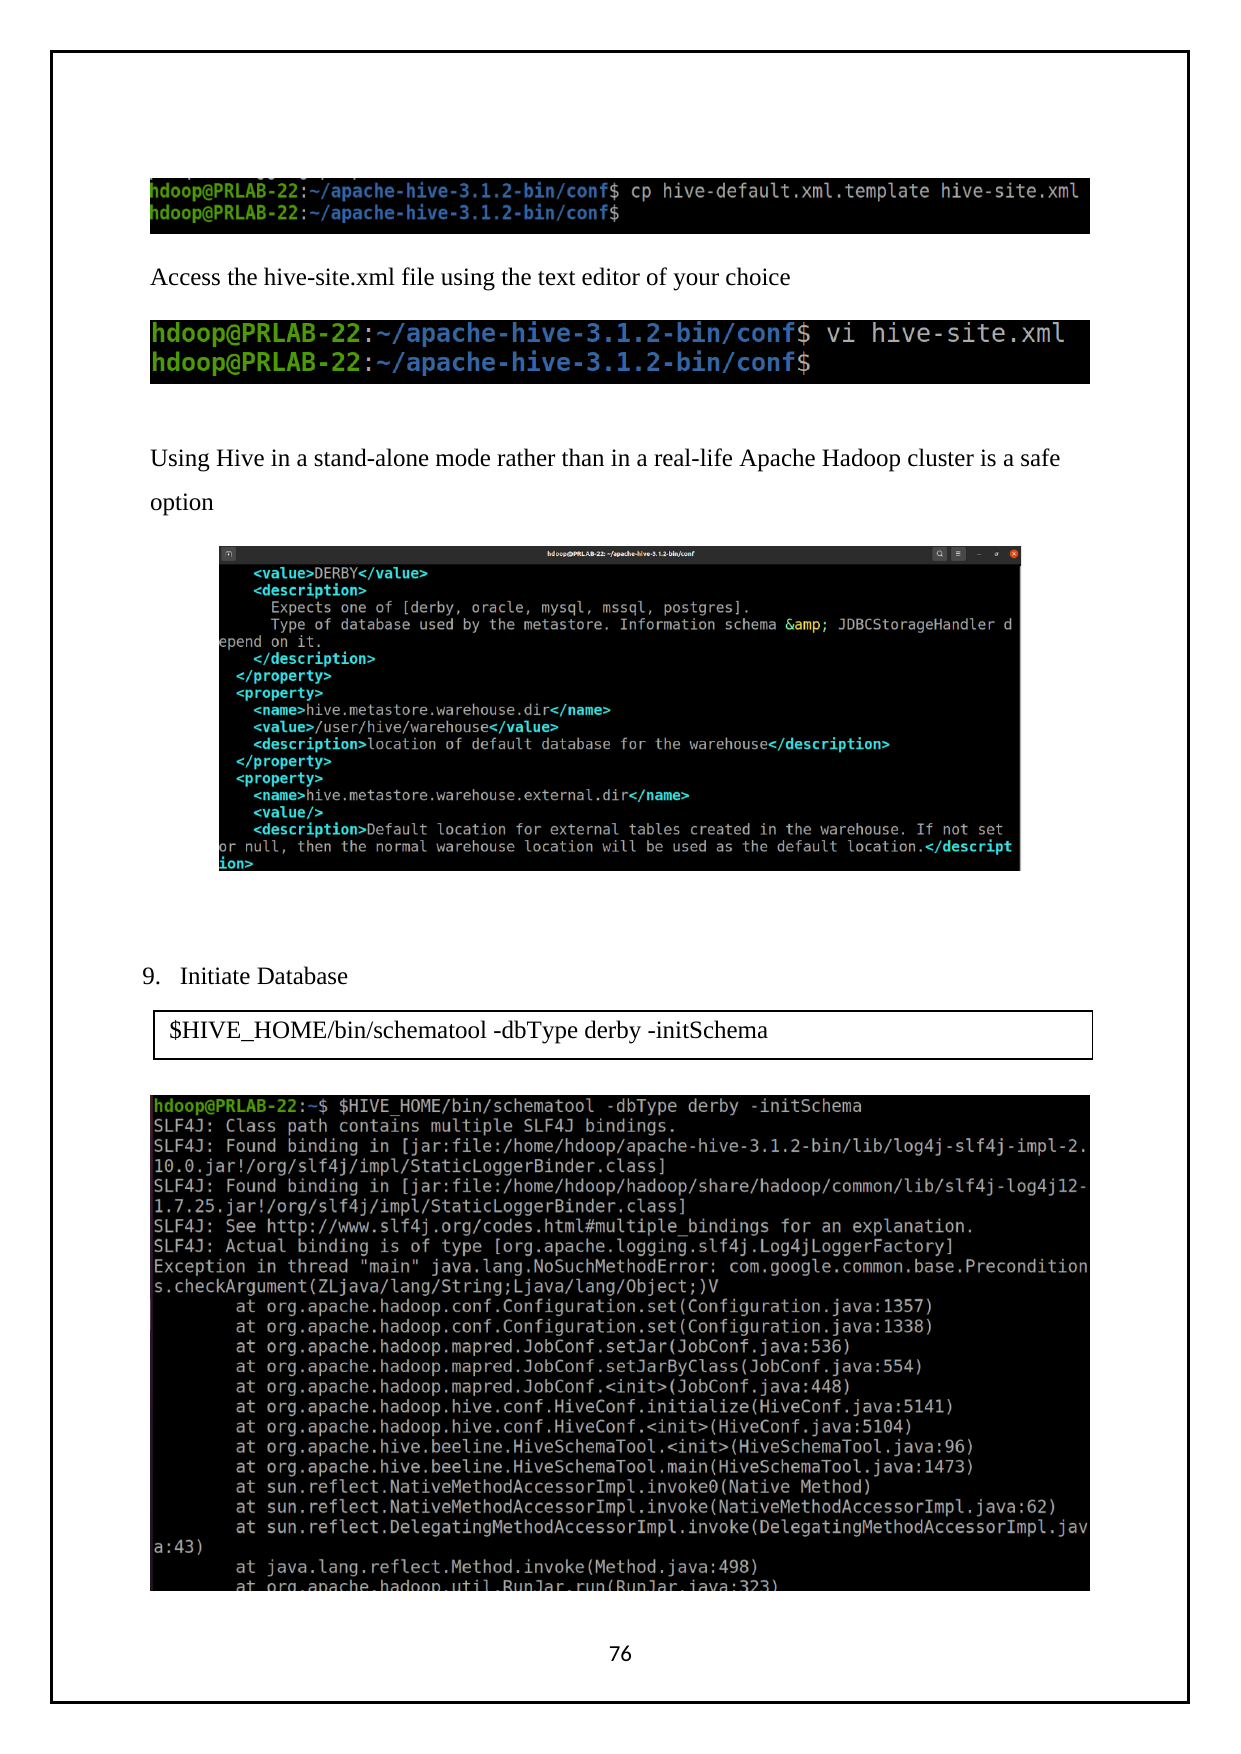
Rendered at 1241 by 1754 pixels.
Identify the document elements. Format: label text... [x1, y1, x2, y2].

picture [150, 178, 1090, 234]
text Using Hive in a stand-alone mode rather than in a real-life Apache Hadoop cluster is a safe option [150, 443, 1090, 515]
picture [150, 1095, 1090, 1591]
picture [150, 320, 1090, 384]
list Initiate Database [142, 961, 1090, 990]
picture [219, 546, 1022, 871]
text Access the hive-site.xml file using the text editor of your choice [150, 262, 1090, 291]
